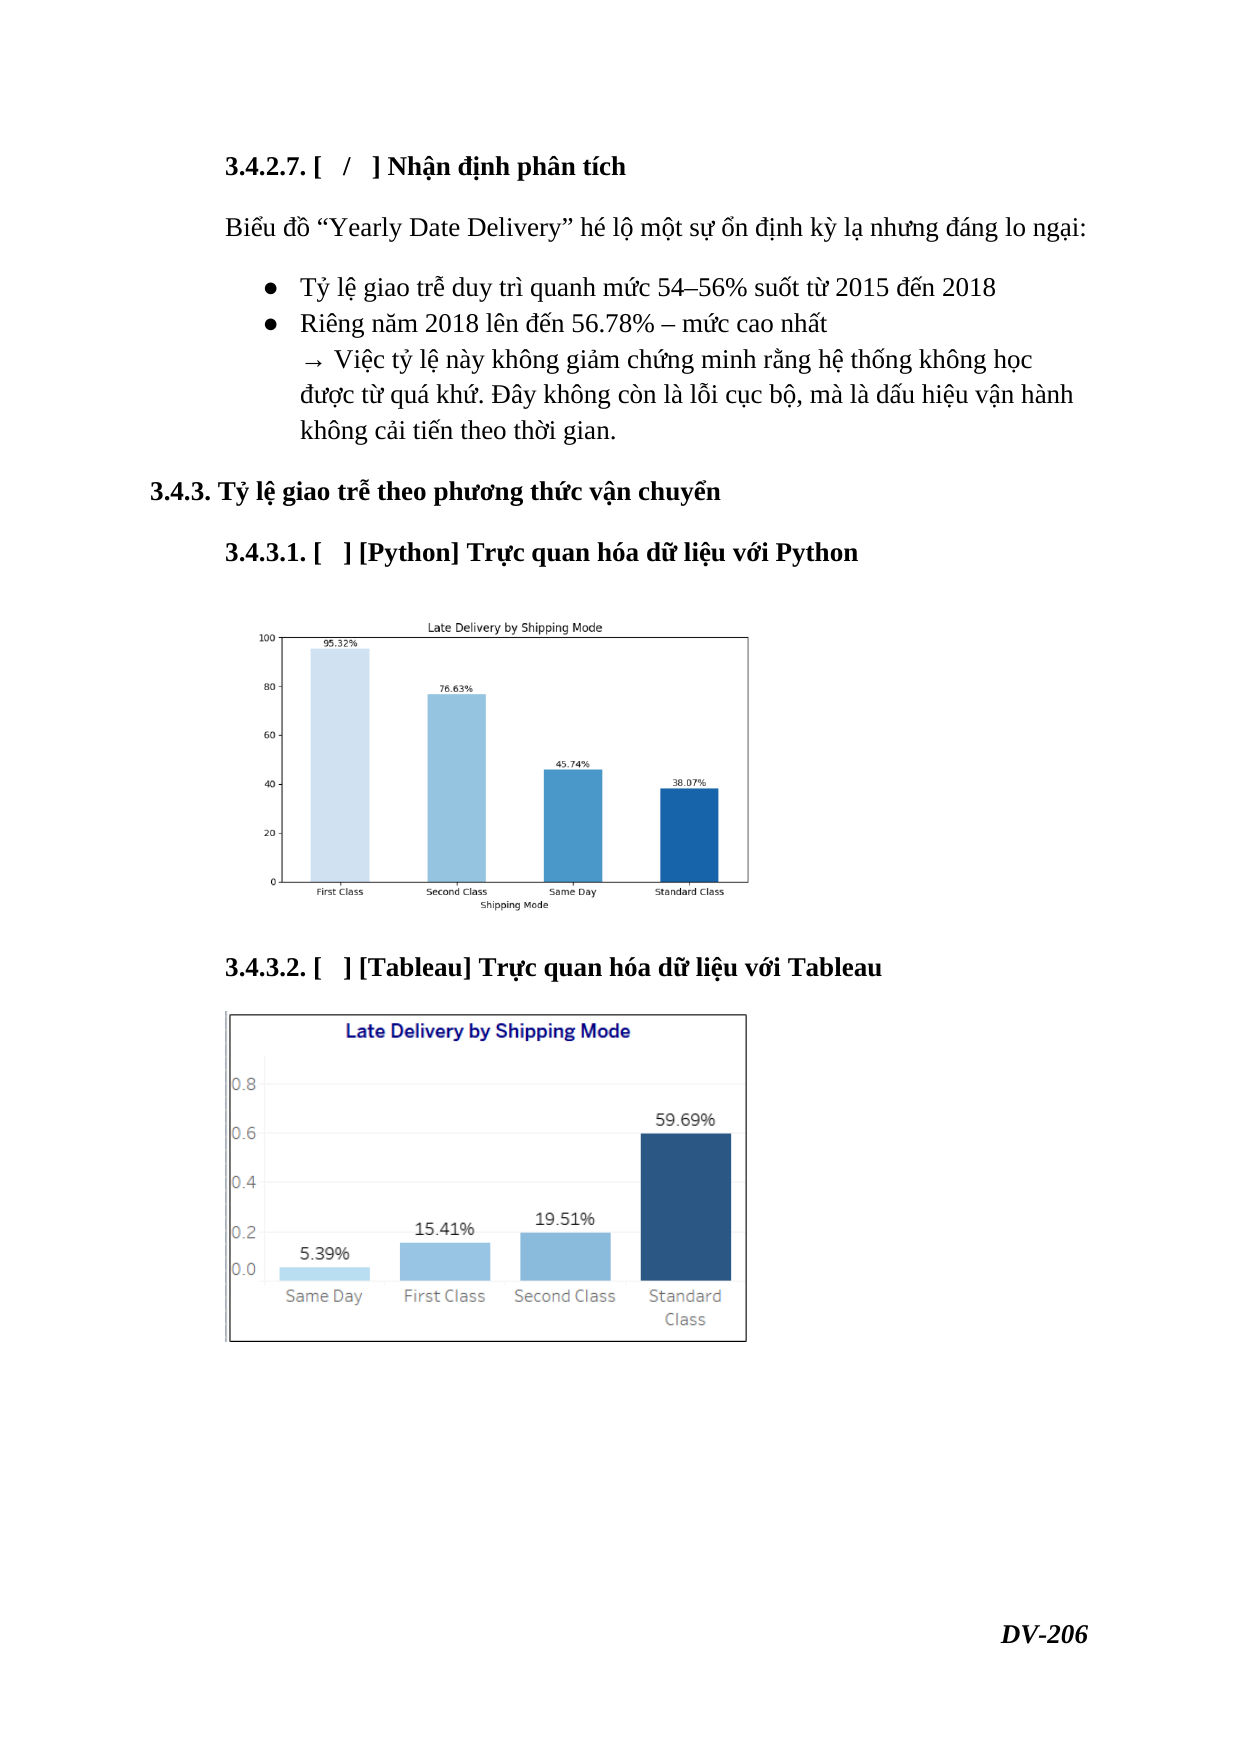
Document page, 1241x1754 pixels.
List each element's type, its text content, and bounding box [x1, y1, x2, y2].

picture [225, 596, 772, 921]
subtitle 3.4.3.2. [🔎] [Tableau] Trực quan hóa dữ liệu với Tableau [225, 951, 1090, 982]
text Biểu đồ “Yearly Date Delivery” hé lộ một sự ổn định kỳ lạ nhưng đáng lo ngại: [225, 211, 1090, 242]
picture [225, 1011, 749, 1342]
subtitle 3.4.3.1. [🔎] [Python] Trực quan hóa dữ liệu với Python [225, 536, 1090, 567]
list Tỷ lệ giao trễ duy trì quanh mức 54–56% suốt từ 2015 đến 2018 [262, 271, 1090, 303]
subtitle 3.4.2.7. [🔎/💡] Nhận định phân tích [225, 150, 1090, 181]
list Riêng năm 2018 lên đến 56.78% – mức cao nhất → Việc tỷ lệ này không giảm chứng minh rằng hệ thống không học được từ quá khứ. Đây không còn là lỗi cục bộ, mà là dấu hiệu vận hành không cải tiến theo thời gian. [262, 307, 1090, 446]
subtitle 3.4.3. Tỷ lệ giao trễ theo phương thức vận chuyển [150, 475, 1090, 506]
